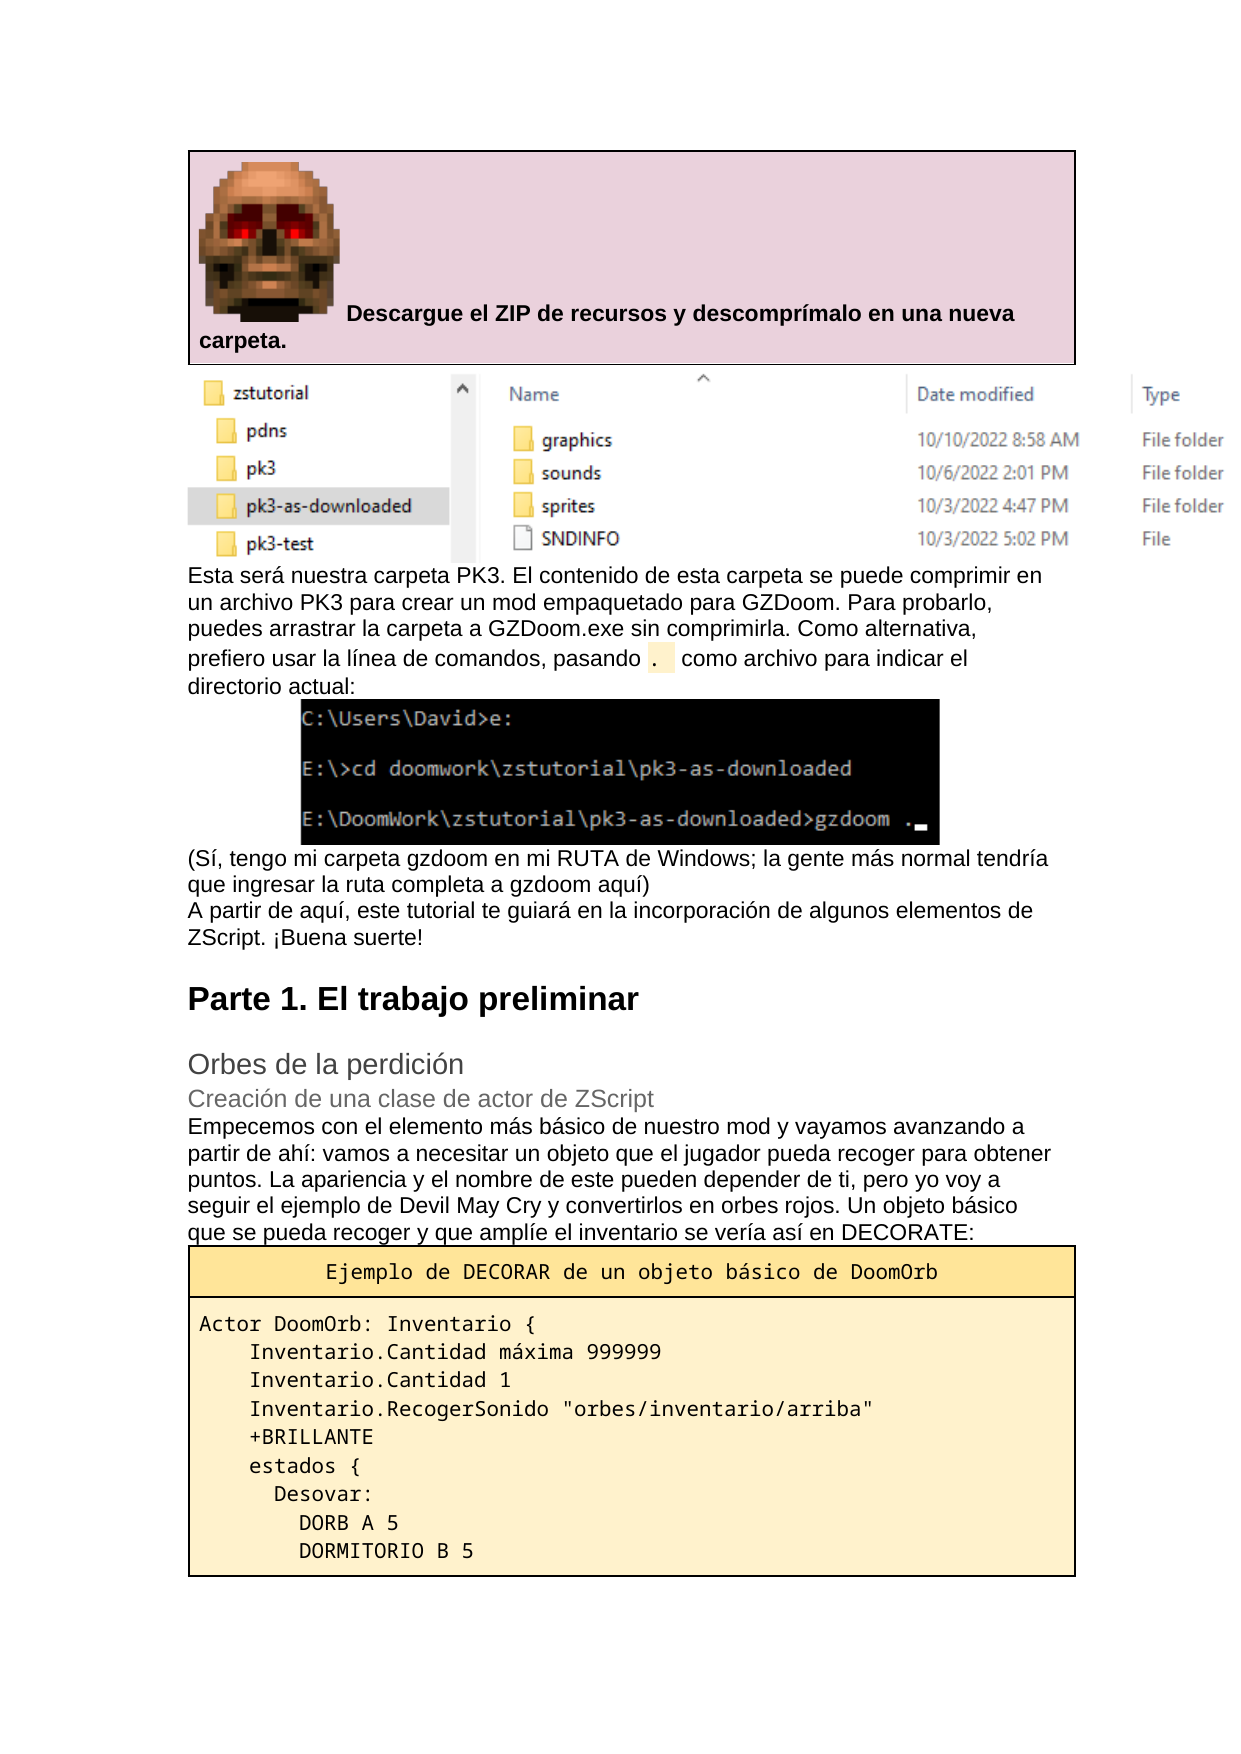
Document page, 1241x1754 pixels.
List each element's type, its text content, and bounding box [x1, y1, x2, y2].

subtitle Orbes de la perdición [187, 1047, 1053, 1080]
table_header Ejemplo de DECORAR de un objeto básico de DoomOrb [190, 1247, 1074, 1296]
picture [187, 365, 1241, 563]
text (Sí, tengo mi carpeta gzdoom en mi RUTA de Windows; la gente más normal tendría que ingresar la ruta completa a gzdoom aquí) [187, 844, 1053, 897]
subtitle Parte 1. El trabajo preliminar [187, 979, 1053, 1017]
picture [198, 162, 340, 322]
subtitle Creación de una clase de actor de ZScript [187, 1084, 1053, 1113]
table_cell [190, 1298, 1074, 1575]
table_header Descargue el ZIP de recursos y descomprímalo en una nueva carpeta. [190, 152, 1074, 363]
text A partir de aquí, este tutorial te guiará en la incorporación de algunos elementos de ZScript. ¡Buena suerte! [187, 897, 1053, 950]
picture [300, 699, 940, 845]
text Empecemos con el elemento más básico de nuestro mod y vayamos avanzando a partir de ahí: vamos a necesitar un objeto que el jugador pueda recoger para obtener puntos. La apariencia y el nombre de este pueden depender de ti, pero yo voy a seguir el ejemplo de Devil May Cry y convertirlos en orbes rojos. Un objeto básico que se pueda recoger y que amplíe el inventario se vería así en DECORATE: [187, 1113, 1053, 1245]
text Esta será nuestra carpeta PK3. El contenido de esta carpeta se puede comprimir en un archivo PK3 para crear un mod empaquetado para GZDoom. Para probarlo, puedes arrastrar la carpeta a GZDoom.exe sin comprimirla. Como alternativa, prefiero usar la línea de comandos, pasando . como archivo para indicar el directorio actual: [187, 563, 1053, 699]
